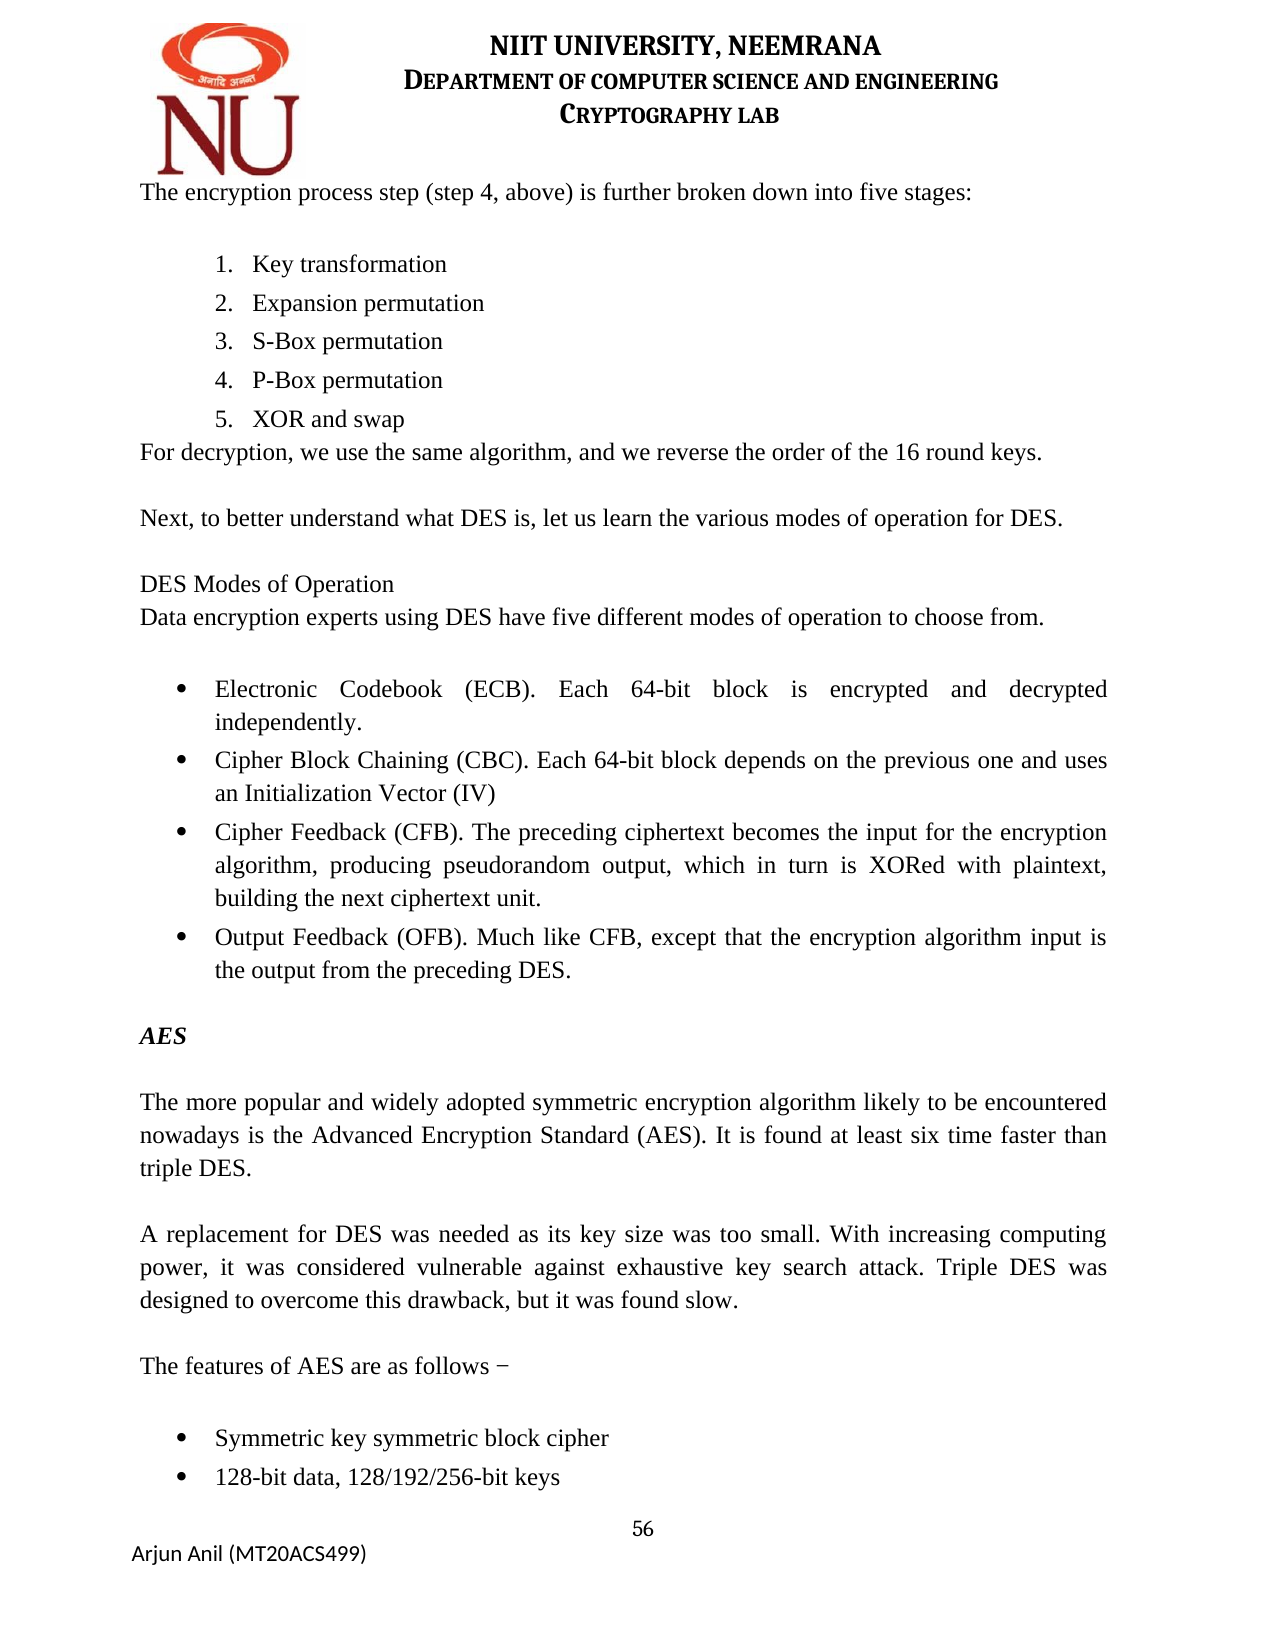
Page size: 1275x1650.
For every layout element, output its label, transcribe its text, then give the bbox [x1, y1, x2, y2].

list Symmetric key symmetric block cipher [177, 1423, 1108, 1452]
list Electronic Codebook (ECB). Each 64-bit block is encrypted and decrypted independently. [177, 674, 1108, 736]
text DES Modes of Operation [139, 569, 1108, 598]
list Expansion permutation [214, 288, 1108, 316]
text Data encryption experts using DES have five different modes of operation to choose from. [139, 602, 1108, 631]
picture [150, 23, 306, 177]
list S-Box permutation [214, 326, 1108, 355]
list Cipher Feedback (CFB). The preceding ciphertext becomes the input for the encryption algorithm, producing pseudorandom output, which in turn is XORed with plaintext, building the next ciphertext unit. [177, 817, 1108, 912]
text A replacement for DES was needed as its key size was too small. With increasing computing power, it was considered vulnerable against exhaustive key search attack. Triple DES was designed to overcome this drawback, but it was found slow. [139, 1219, 1108, 1314]
text AES [139, 1021, 1108, 1050]
list XOR and swap [214, 404, 1108, 433]
list Cipher Block Chaining (CBC). Each 64-bit block depends on the previous one and uses an Initialization Vector (IV) [177, 746, 1108, 807]
text The features of AES are as follows − [139, 1351, 1108, 1380]
list Output Feedback (OFB). Much like CFB, except that the encryption algorithm input is the output from the preceding DES. [177, 922, 1108, 984]
text Next, to better understand what DES is, let us learn the various modes of operation for DES. [139, 503, 1108, 532]
text The more popular and widely adopted symmetric encryption algorithm likely to be encountered nowadays is the Advanced Encryption Standard (AES). It is found at least six time faster than triple DES. [139, 1087, 1108, 1182]
text For decryption, we use the same algorithm, and we reverse the order of the 16 round keys. [139, 437, 1108, 466]
list P-Box permutation [214, 365, 1108, 394]
text The encryption process step (step 4, above) is further broken down into five stages: [139, 177, 1108, 206]
list Key transformation [214, 249, 1108, 278]
list 128-bit data, 128/192/256-bit keys [177, 1462, 1108, 1491]
